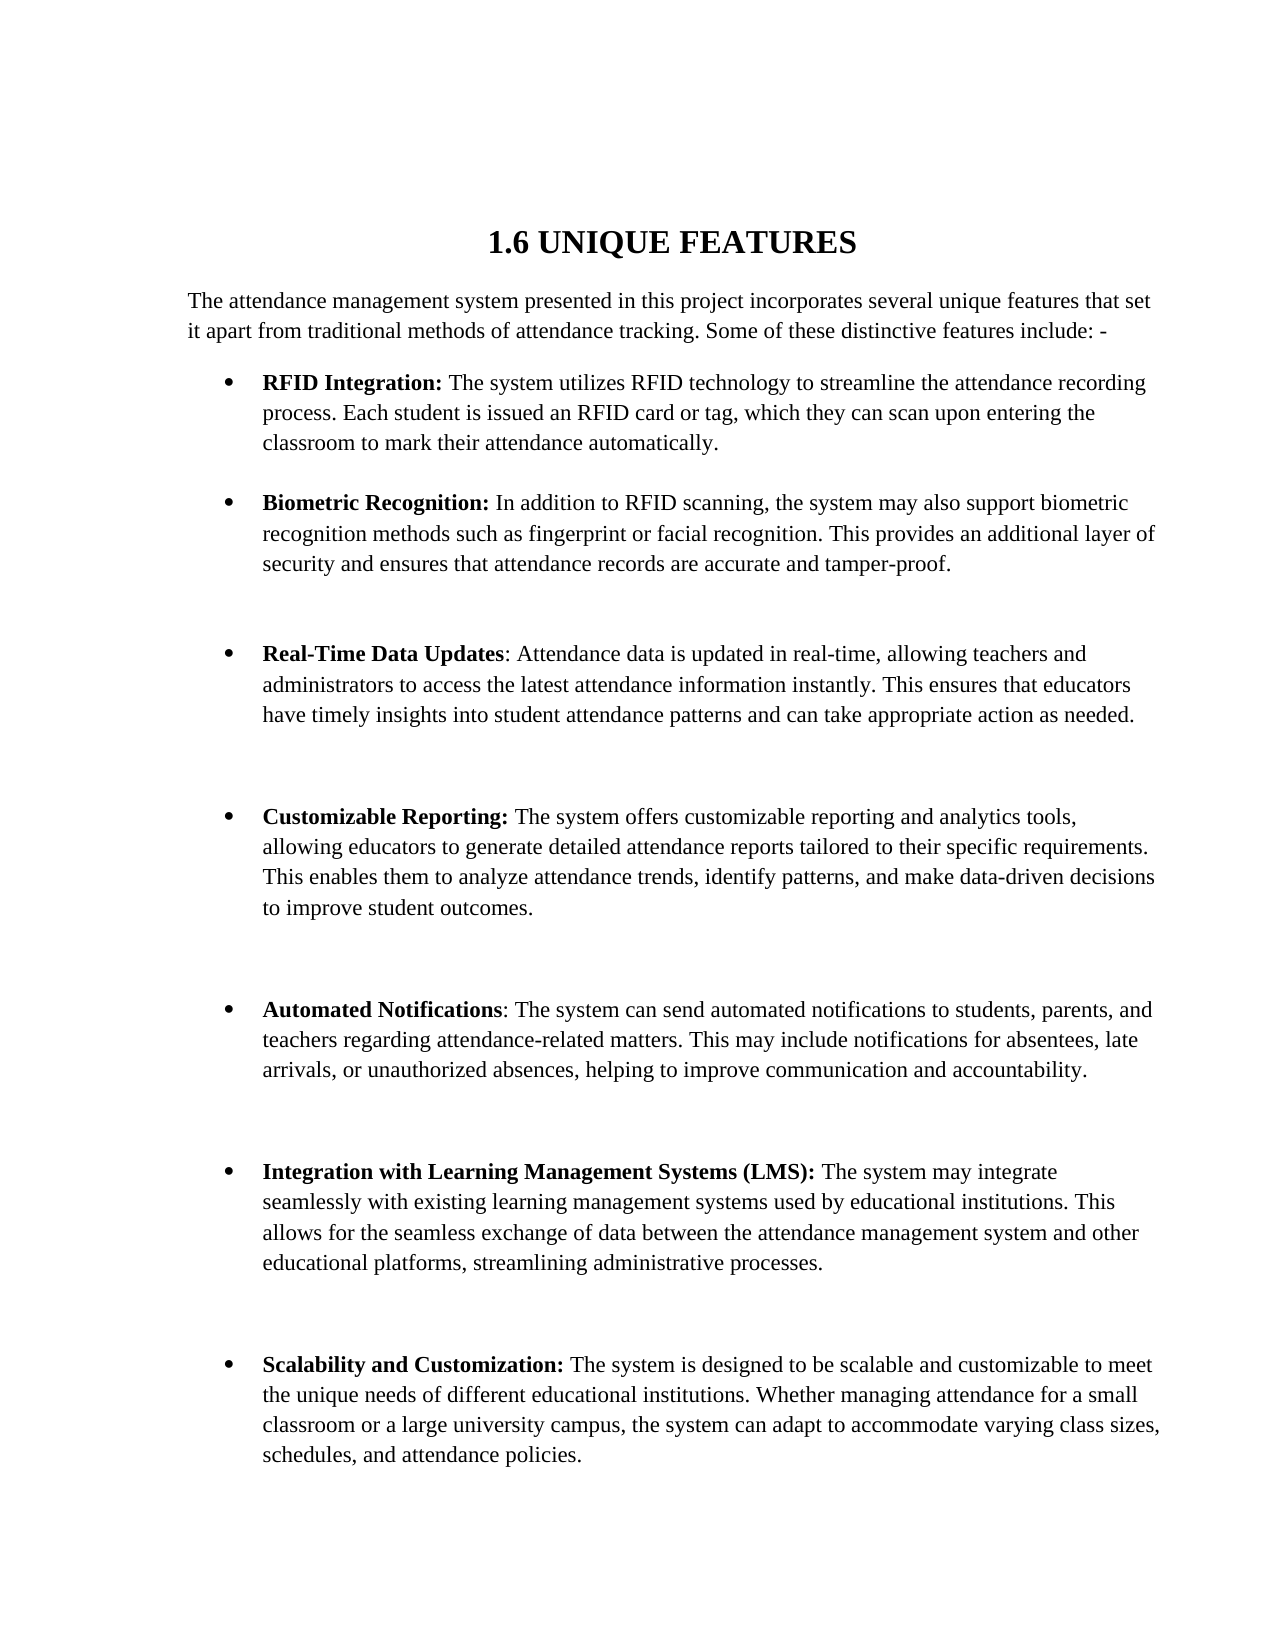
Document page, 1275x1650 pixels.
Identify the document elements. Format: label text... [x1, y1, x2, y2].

list Scalability and Customization: The system is designed to be scalable and customizable to meet the unique needs of different educational institutions. Whether managing attendance for a small classroom or a large university campus, the system can adapt to accommodate varying class sizes, schedules, and attendance policies. [225, 1351, 1162, 1468]
list Biometric Recognition: In addition to RFID scanning, the system may also support biometric recognition methods such as fingerprint or facial recognition. This provides an additional layer of security and ensures that attendance records are accurate and tamper-proof. [225, 489, 1162, 576]
text The attendance management system presented in this project incorporates several unique features that set it apart from traditional methods of attendance tracking. Some of these distinctive features include: - [187, 287, 1162, 344]
list Customizable Reporting: The system offers customizable reporting and analytics tools, allowing educators to generate detailed attendance reports tailored to their specific requirements. This enables them to analyze attendance trends, identify patterns, and make data-driven decisions to improve student outcomes. [225, 803, 1162, 920]
text 1.6 UNIQUE FEATURES [187, 222, 1162, 261]
list Automated Notifications: The system can send automated notifications to students, parents, and teachers regarding attendance-related matters. This may include notifications for absentees, late arrivals, or unauthorized absences, helping to improve communication and accountability. [225, 996, 1162, 1082]
list Integration with Learning Management Systems (LMS): The system may integrate seamlessly with existing learning management systems used by educational institutions. This allows for the seamless exchange of data between the attendance management system and other educational platforms, streamlining administrative processes. [225, 1158, 1162, 1275]
list Real-Time Data Updates: Attendance data is updated in real-time, allowing teachers and administrators to access the latest attendance information instantly. This ensures that educators have timely insights into student attendance patterns and can take appropriate action as needed. [225, 641, 1162, 727]
list RFID Integration: The system utilizes RFID technology to streamline the attendance recording process. Each student is issued an RFID card or tag, which they can scan upon entering the classroom to mark their attendance automatically. [225, 369, 1162, 455]
